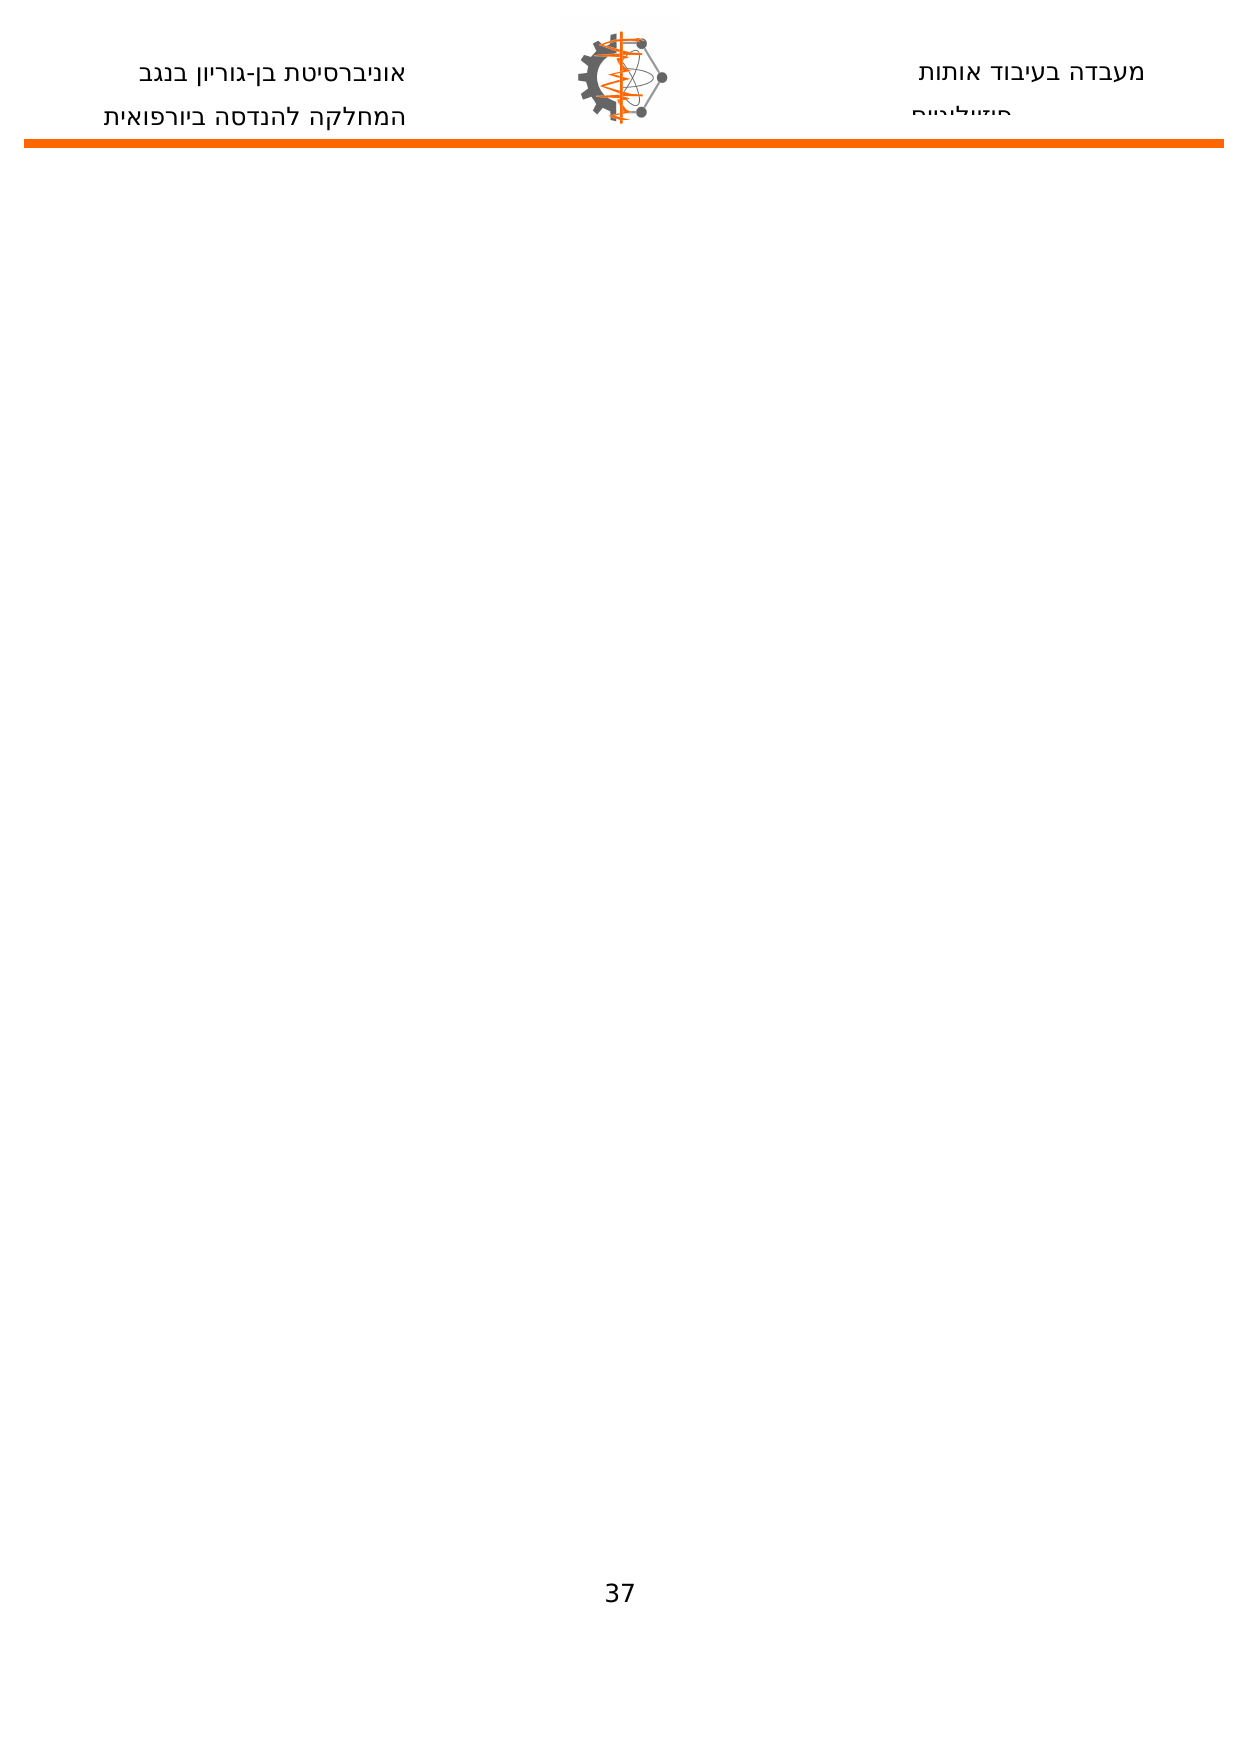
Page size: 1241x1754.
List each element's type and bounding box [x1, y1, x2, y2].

picture [560, 16, 680, 136]
